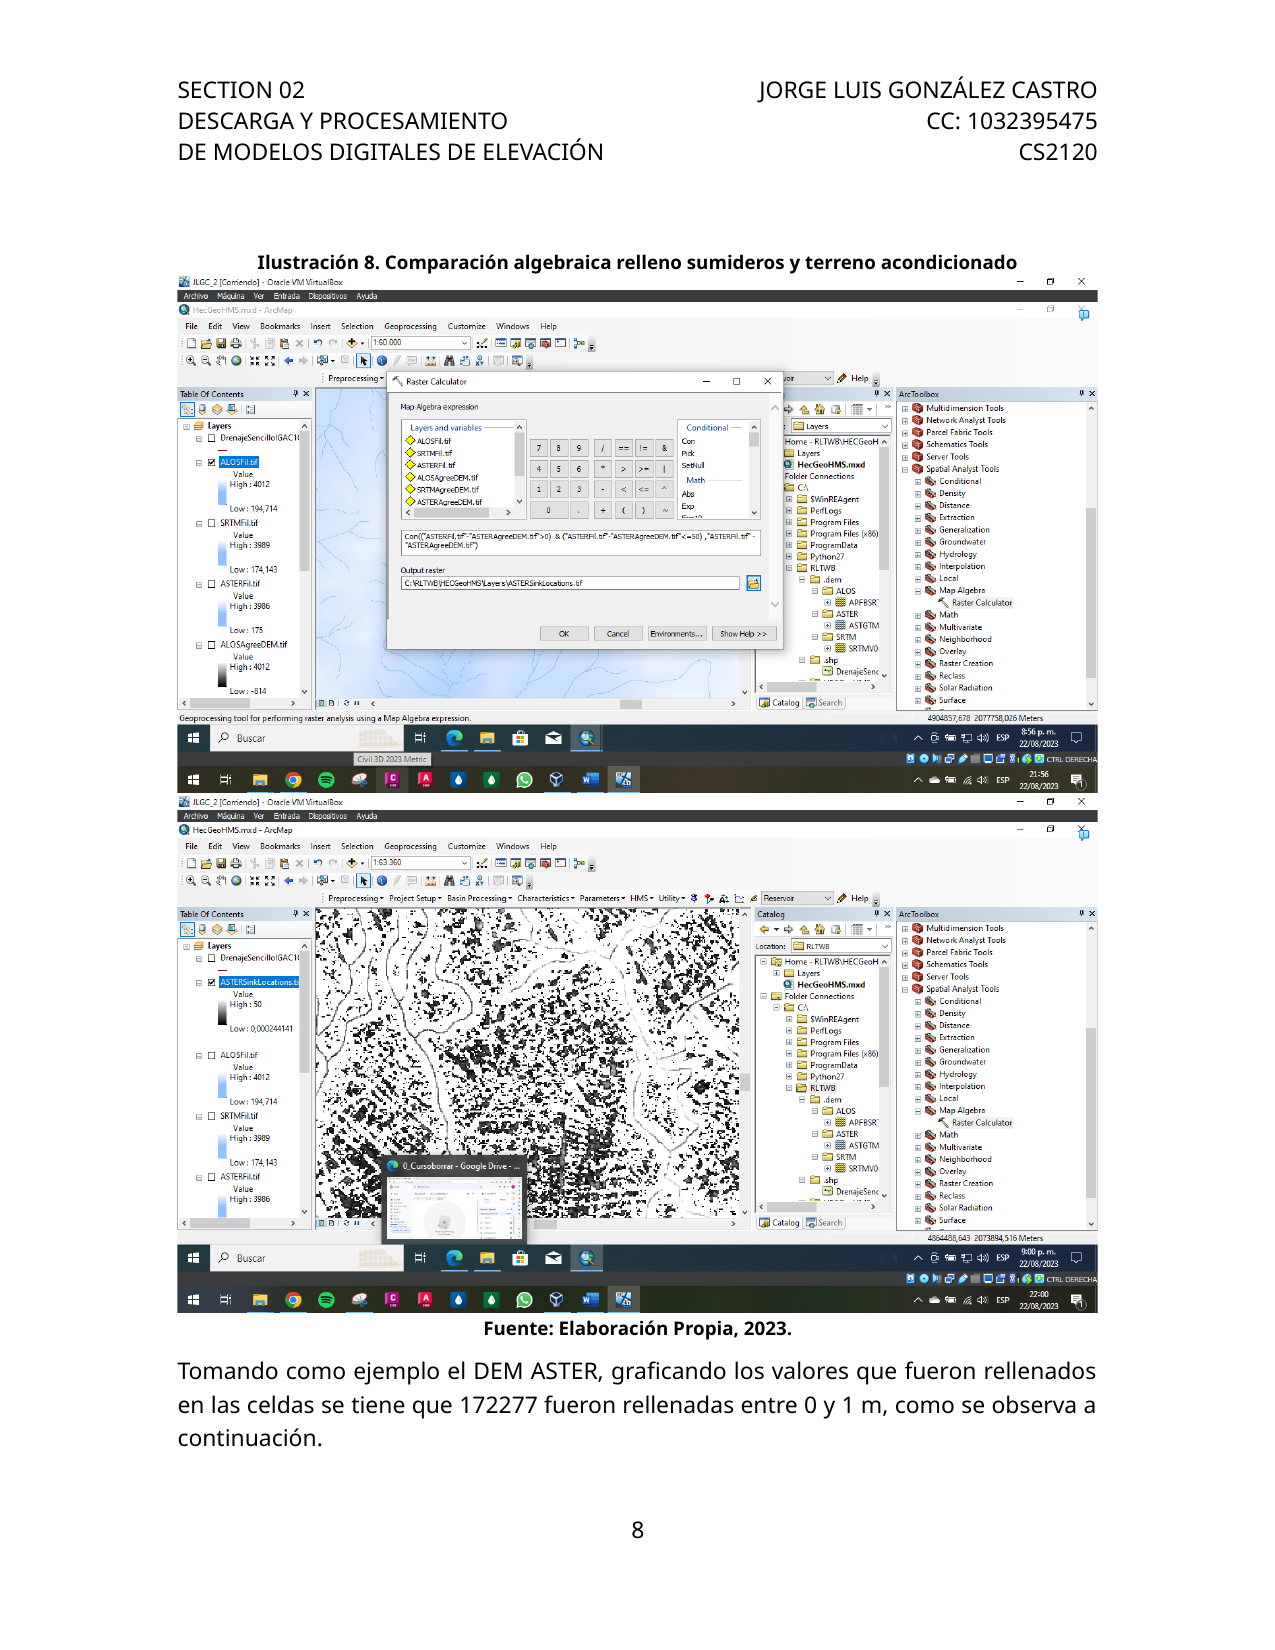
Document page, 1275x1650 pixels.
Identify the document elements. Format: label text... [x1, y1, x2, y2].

text Tomando como ejemplo el DEM ASTER, graficando los valores que fueron rellenados en las celdas se tiene que 172277 fueron rellenadas entre 0 y 1 m, como se observa a continuación. [177, 1355, 1098, 1454]
picture [177, 794, 1098, 1313]
picture [177, 274, 1098, 793]
text Fuente: Elaboración Propia, 2023. [177, 1315, 1098, 1340]
